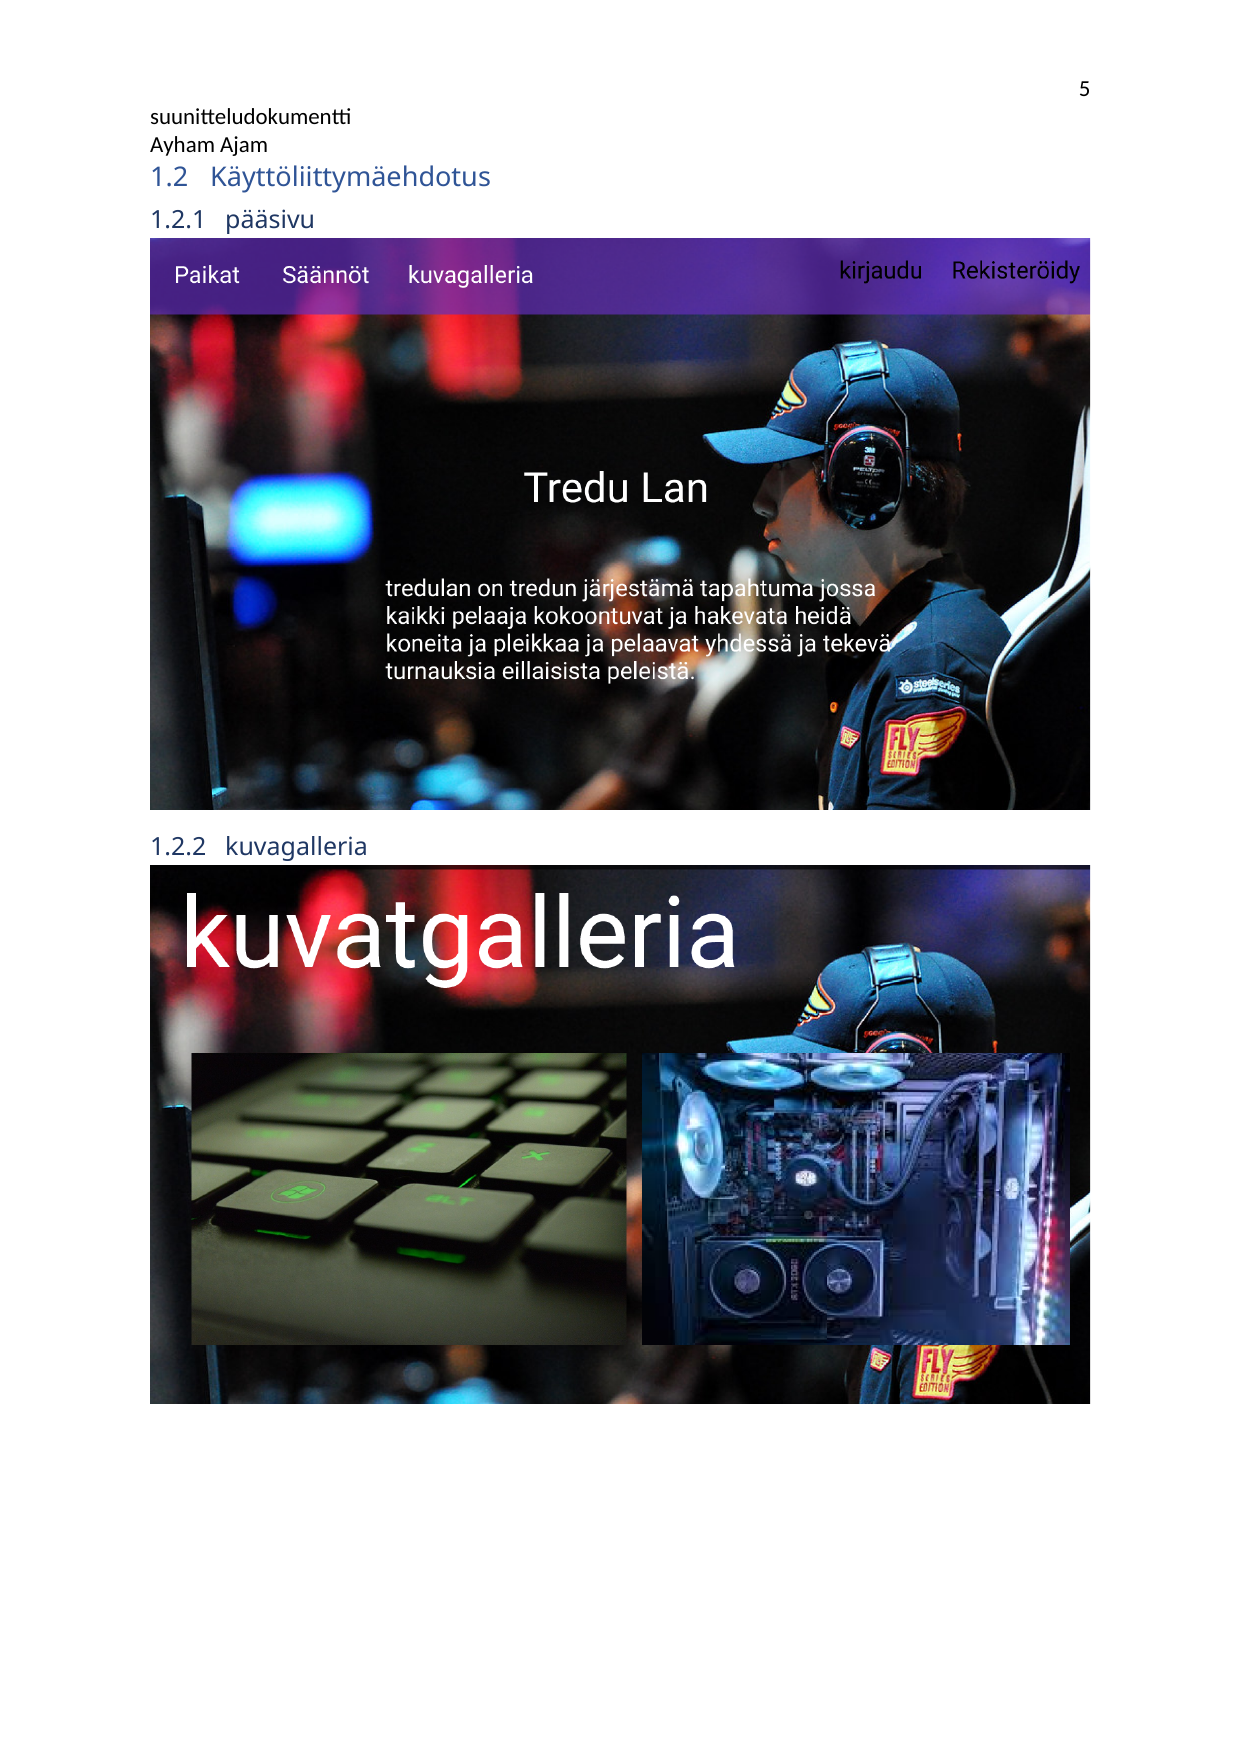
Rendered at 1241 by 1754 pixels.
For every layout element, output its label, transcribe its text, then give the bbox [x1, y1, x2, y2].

subtitle kuvagalleria [150, 829, 1090, 863]
picture [150, 238, 1091, 810]
subtitle pääsivu [150, 202, 1090, 236]
picture [150, 865, 1091, 1404]
subtitle Käyttöliittymäehdotus [150, 158, 1090, 195]
